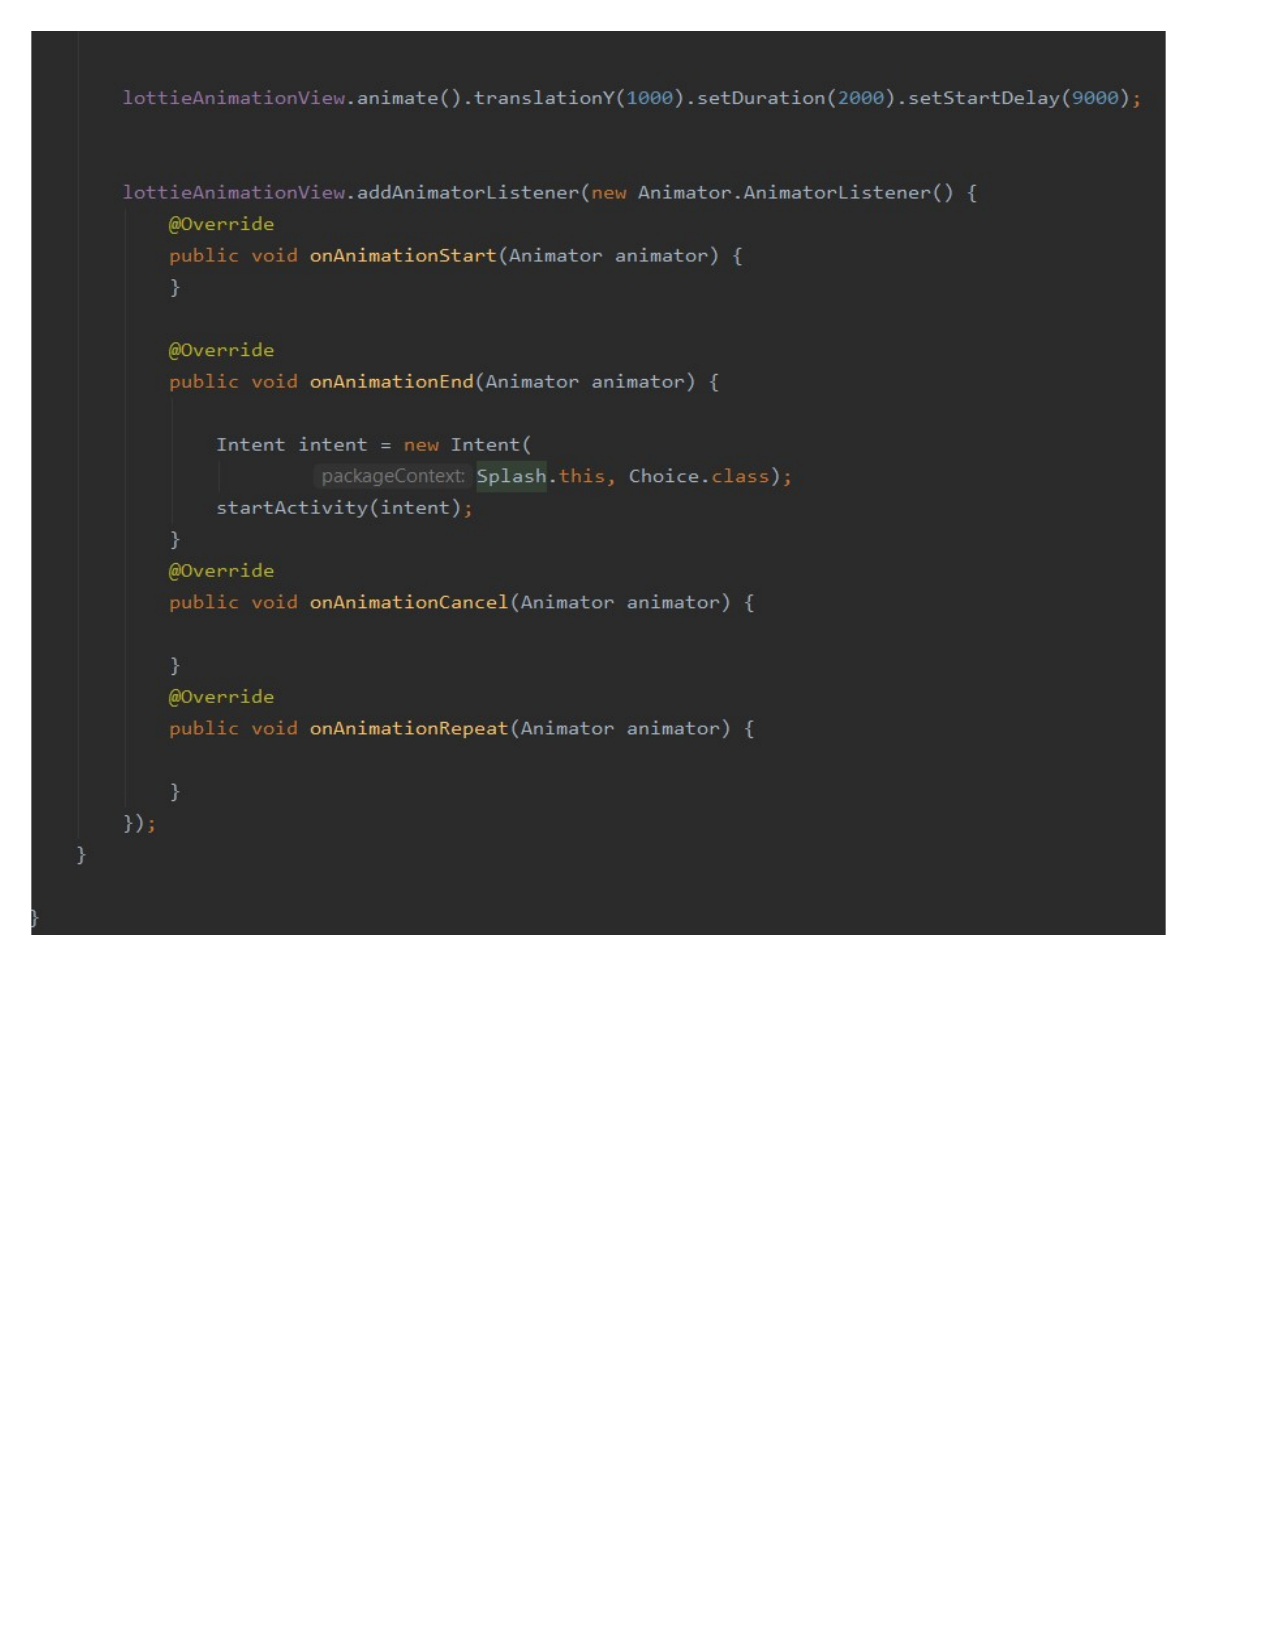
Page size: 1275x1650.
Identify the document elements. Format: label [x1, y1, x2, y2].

picture [31, 31, 1166, 935]
